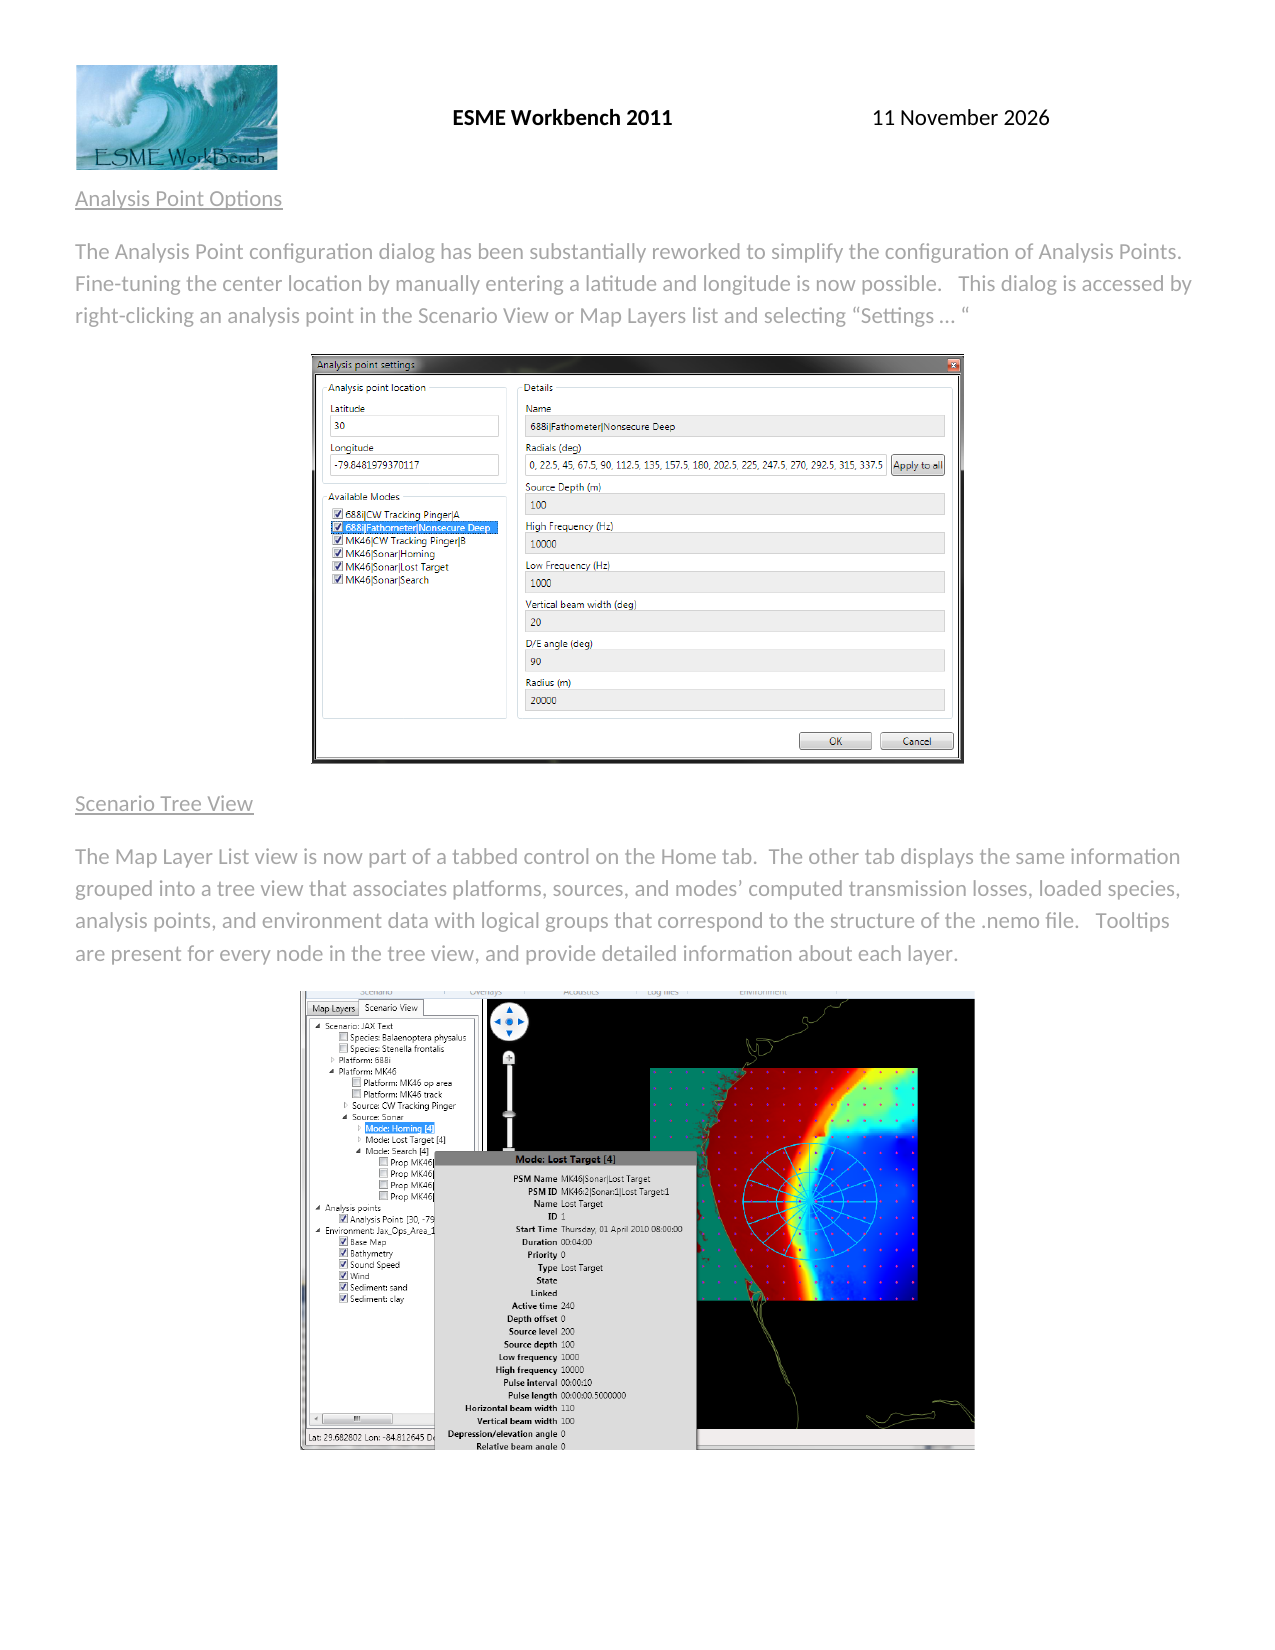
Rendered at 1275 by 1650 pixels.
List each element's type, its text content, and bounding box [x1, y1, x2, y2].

picture [311, 354, 964, 764]
picture [300, 991, 975, 1450]
text Scenario Tree View [75, 789, 1200, 817]
text Analysis Point Options [75, 184, 1200, 212]
text The Analysis Point configuration dialog has been substantially reworked to simplify the configuration of Analysis Points. Fine-tuning the center location by manually entering a latitude and longitude is now possible. This dialog is accessed by right-clicking an analysis point in the Scenario View or Map Layers list and selecting “Settings … “ [75, 237, 1200, 329]
picture [76, 65, 278, 170]
text The Map Layer List view is now part of a tabbed control on the Home tab. The other tab displays the same information grouped into a tree view that associates platforms, sources, and modes’ computed transmission losses, loaded species, analysis points, and environment data with logical groups that correspond to the structure of the .nemo file. Tooltips are present for every node in the tree view, and provide detailed information about each layer. [75, 842, 1200, 967]
